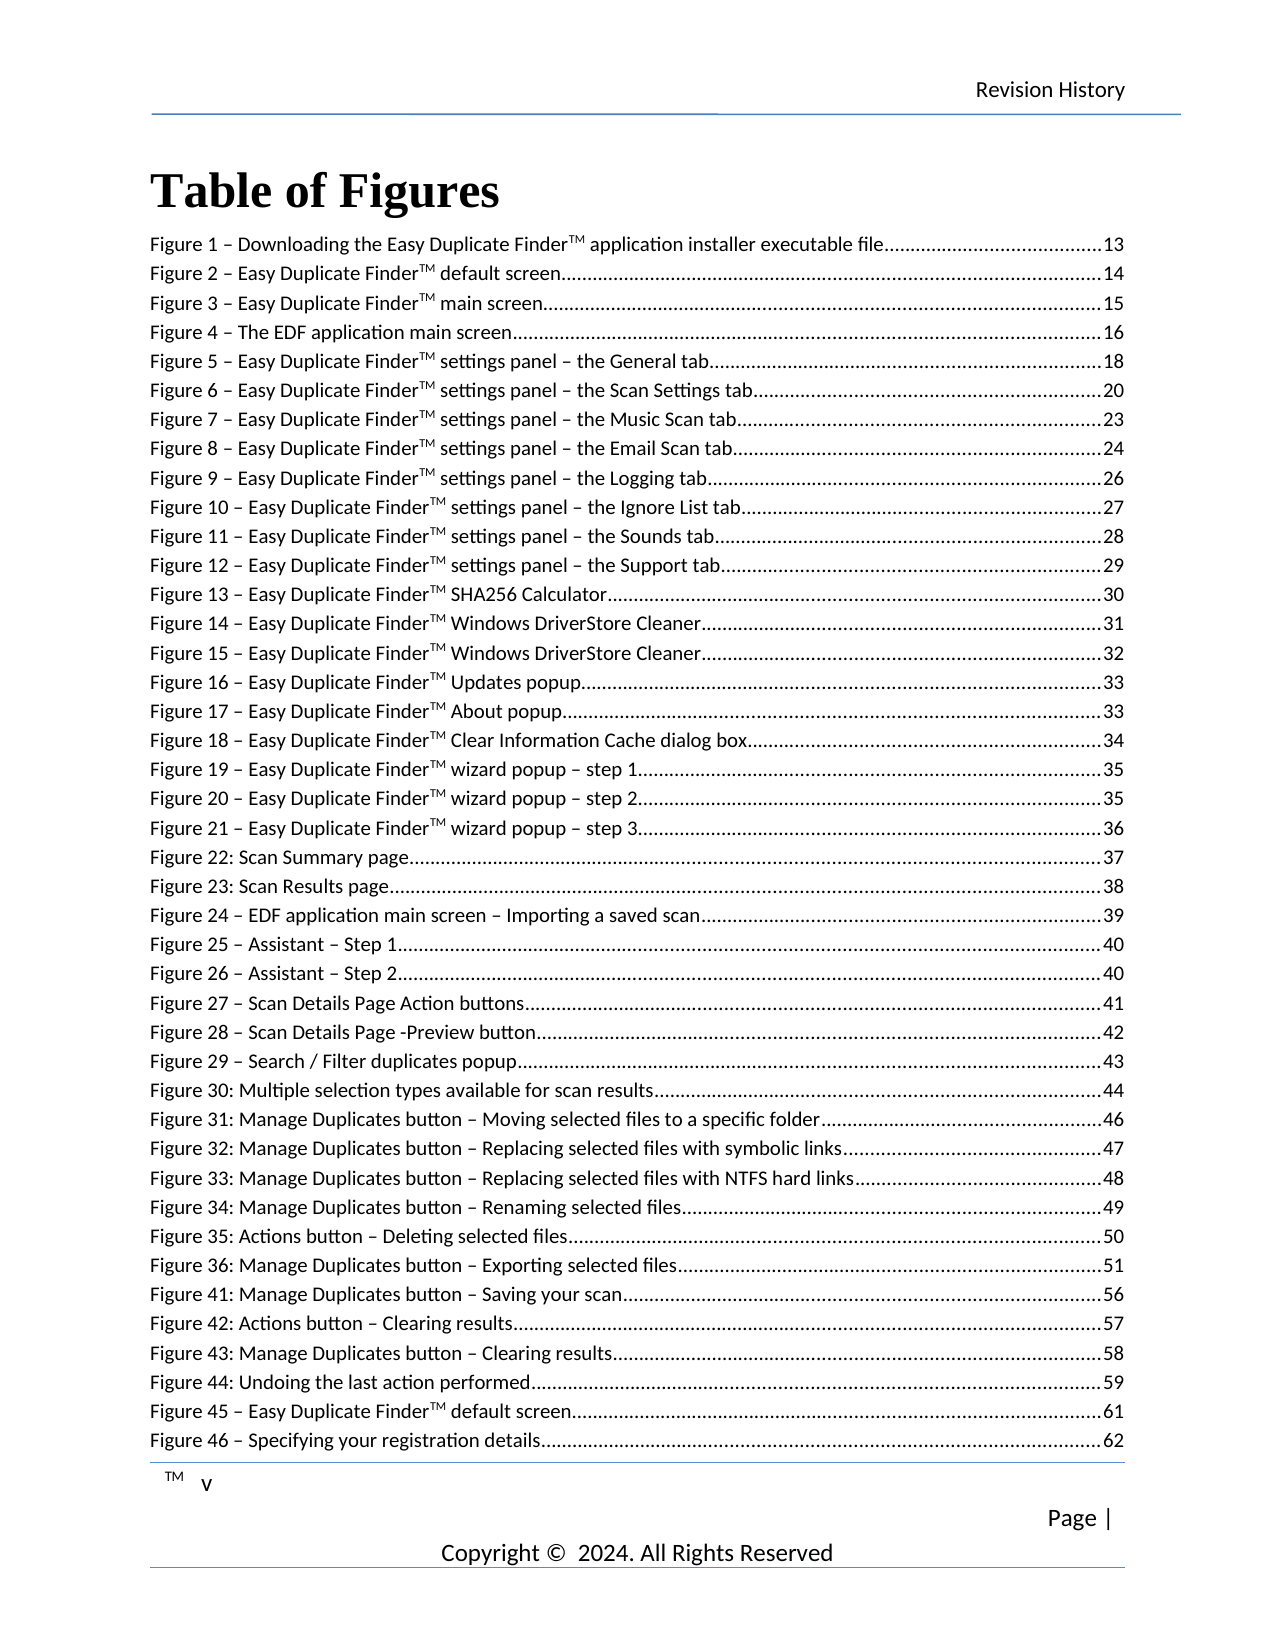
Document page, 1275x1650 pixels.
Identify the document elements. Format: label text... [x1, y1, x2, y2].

text Figure 10 – Easy Duplicate FinderTM settings panel – the Ignore List tab 27 [150, 494, 1125, 519]
text Figure 35: Actions button – Deleting selected files 50 [150, 1223, 1125, 1248]
text Figure 11 – Easy Duplicate FinderTM settings panel – the Sounds tab 28 [150, 523, 1125, 548]
text Figure 31: Manage Duplicates button – Moving selected files to a specific folder 46 [150, 1106, 1125, 1132]
text Figure 19 – Easy Duplicate FinderTM wizard popup – step 1 35 [150, 756, 1125, 782]
text Figure 6 – Easy Duplicate FinderTM settings panel – the Scan Settings tab 20 [150, 377, 1125, 403]
text Table of Figures [150, 161, 1125, 219]
text Figure 45 – Easy Duplicate FinderTM default screen 61 [150, 1398, 1125, 1423]
text Figure 21 – Easy Duplicate FinderTM wizard popup – step 3 36 [150, 815, 1125, 840]
text Figure 14 – Easy Duplicate FinderTM Windows DriverStore Cleaner 31 [150, 611, 1125, 636]
text Figure 4 – The EDF application main screen 16 [150, 319, 1125, 344]
text Figure 23: Scan Results page 38 [150, 873, 1125, 898]
text Figure 9 – Easy Duplicate FinderTM settings panel – the Logging tab 26 [150, 465, 1125, 490]
text Figure 36: Manage Duplicates button – Exporting selected files 51 [150, 1252, 1125, 1278]
text Figure 5 – Easy Duplicate FinderTM settings panel – the General tab 18 [150, 348, 1125, 373]
text Figure 8 – Easy Duplicate FinderTM settings panel – the Email Scan tab 24 [150, 436, 1125, 461]
text Figure 22: Scan Summary page 37 [150, 844, 1125, 869]
text Figure 12 – Easy Duplicate FinderTM settings panel – the Support tab 29 [150, 552, 1125, 578]
text Figure 18 – Easy Duplicate FinderTM Clear Information Cache dialog box 34 [150, 727, 1125, 753]
text Figure 20 – Easy Duplicate FinderTM wizard popup – step 2 35 [150, 786, 1125, 811]
text Figure 41: Manage Duplicates button – Saving your scan 56 [150, 1281, 1125, 1307]
text Figure 17 – Easy Duplicate FinderTM About popup 33 [150, 698, 1125, 723]
text Figure 43: Manage Duplicates button – Clearing results 58 [150, 1340, 1125, 1365]
text Figure 3 – Easy Duplicate FinderTM main screen 15 [150, 290, 1125, 315]
text Figure 46 – Specifying your registration details 62 [150, 1427, 1125, 1453]
text Figure 27 – Scan Details Page Action buttons 41 [150, 990, 1125, 1015]
text Figure 25 – Assistant – Step 1 40 [150, 931, 1125, 957]
text Figure 13 – Easy Duplicate FinderTM SHA256 Calculator 30 [150, 581, 1125, 607]
text Figure 2 – Easy Duplicate FinderTM default screen 14 [150, 261, 1125, 286]
text Figure 42: Actions button – Clearing results 57 [150, 1311, 1125, 1336]
text Figure 34: Manage Duplicates button – Renaming selected files 49 [150, 1194, 1125, 1219]
text Figure 29 – Search / Filter duplicates popup 43 [150, 1048, 1125, 1073]
text Figure 44: Undoing the last action performed 59 [150, 1369, 1125, 1394]
text Figure 16 – Easy Duplicate FinderTM Updates popup 33 [150, 669, 1125, 694]
text Figure 30: Multiple selection types available for scan results 44 [150, 1077, 1125, 1103]
text Figure 32: Manage Duplicates button – Replacing selected files with symbolic links 47 [150, 1136, 1125, 1161]
text Figure 15 – Easy Duplicate FinderTM Windows DriverStore Cleaner 32 [150, 640, 1125, 665]
text Figure 26 – Assistant – Step 2 40 [150, 961, 1125, 986]
text Figure 1 – Downloading the Easy Duplicate FinderTM application installer executable file 13 [150, 231, 1125, 257]
text Figure 28 – Scan Details Page -Preview button 42 [150, 1019, 1125, 1044]
text Figure 7 – Easy Duplicate FinderTM settings panel – the Music Scan tab 23 [150, 406, 1125, 432]
text Figure 24 – EDF application main screen – Importing a saved scan 39 [150, 902, 1125, 928]
text Figure 33: Manage Duplicates button – Replacing selected files with NTFS hard links 48 [150, 1165, 1125, 1190]
